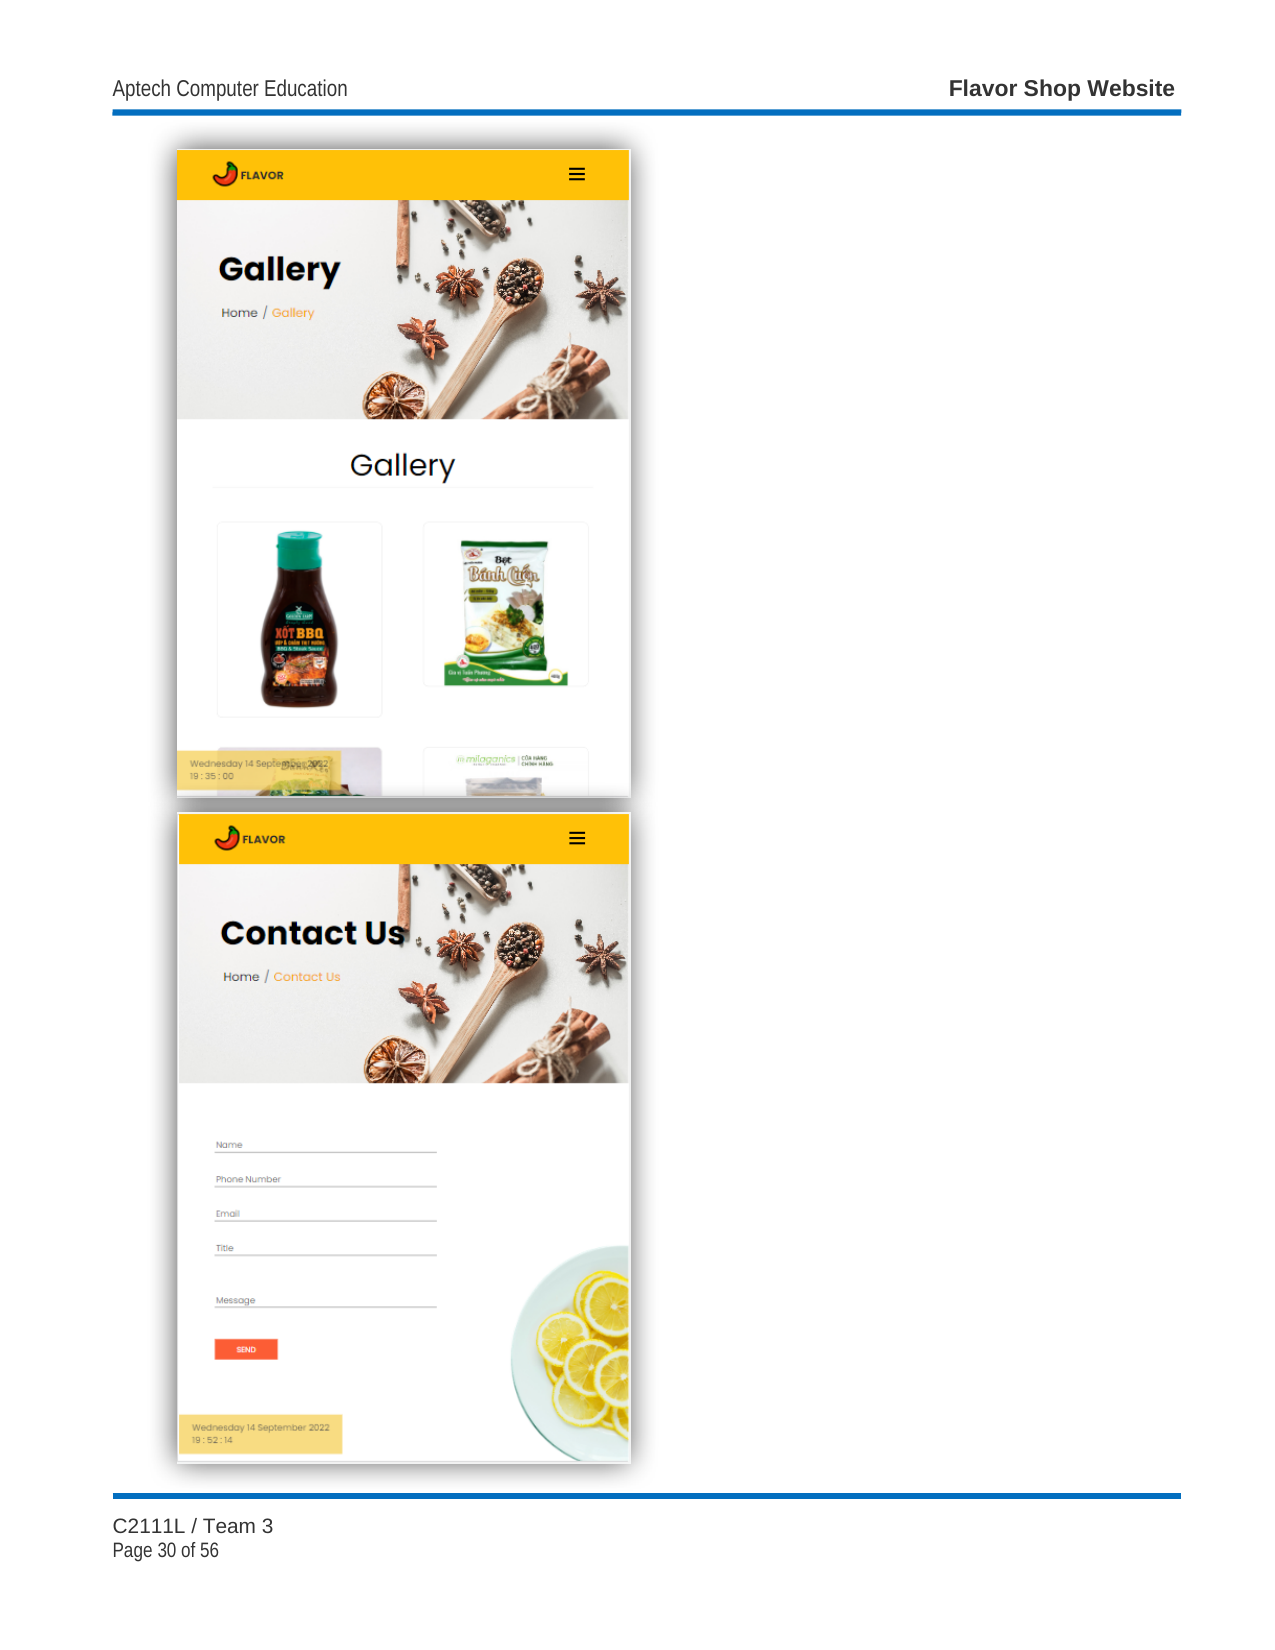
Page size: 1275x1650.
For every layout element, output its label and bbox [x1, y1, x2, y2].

picture [177, 149, 631, 798]
picture [177, 812, 631, 1464]
